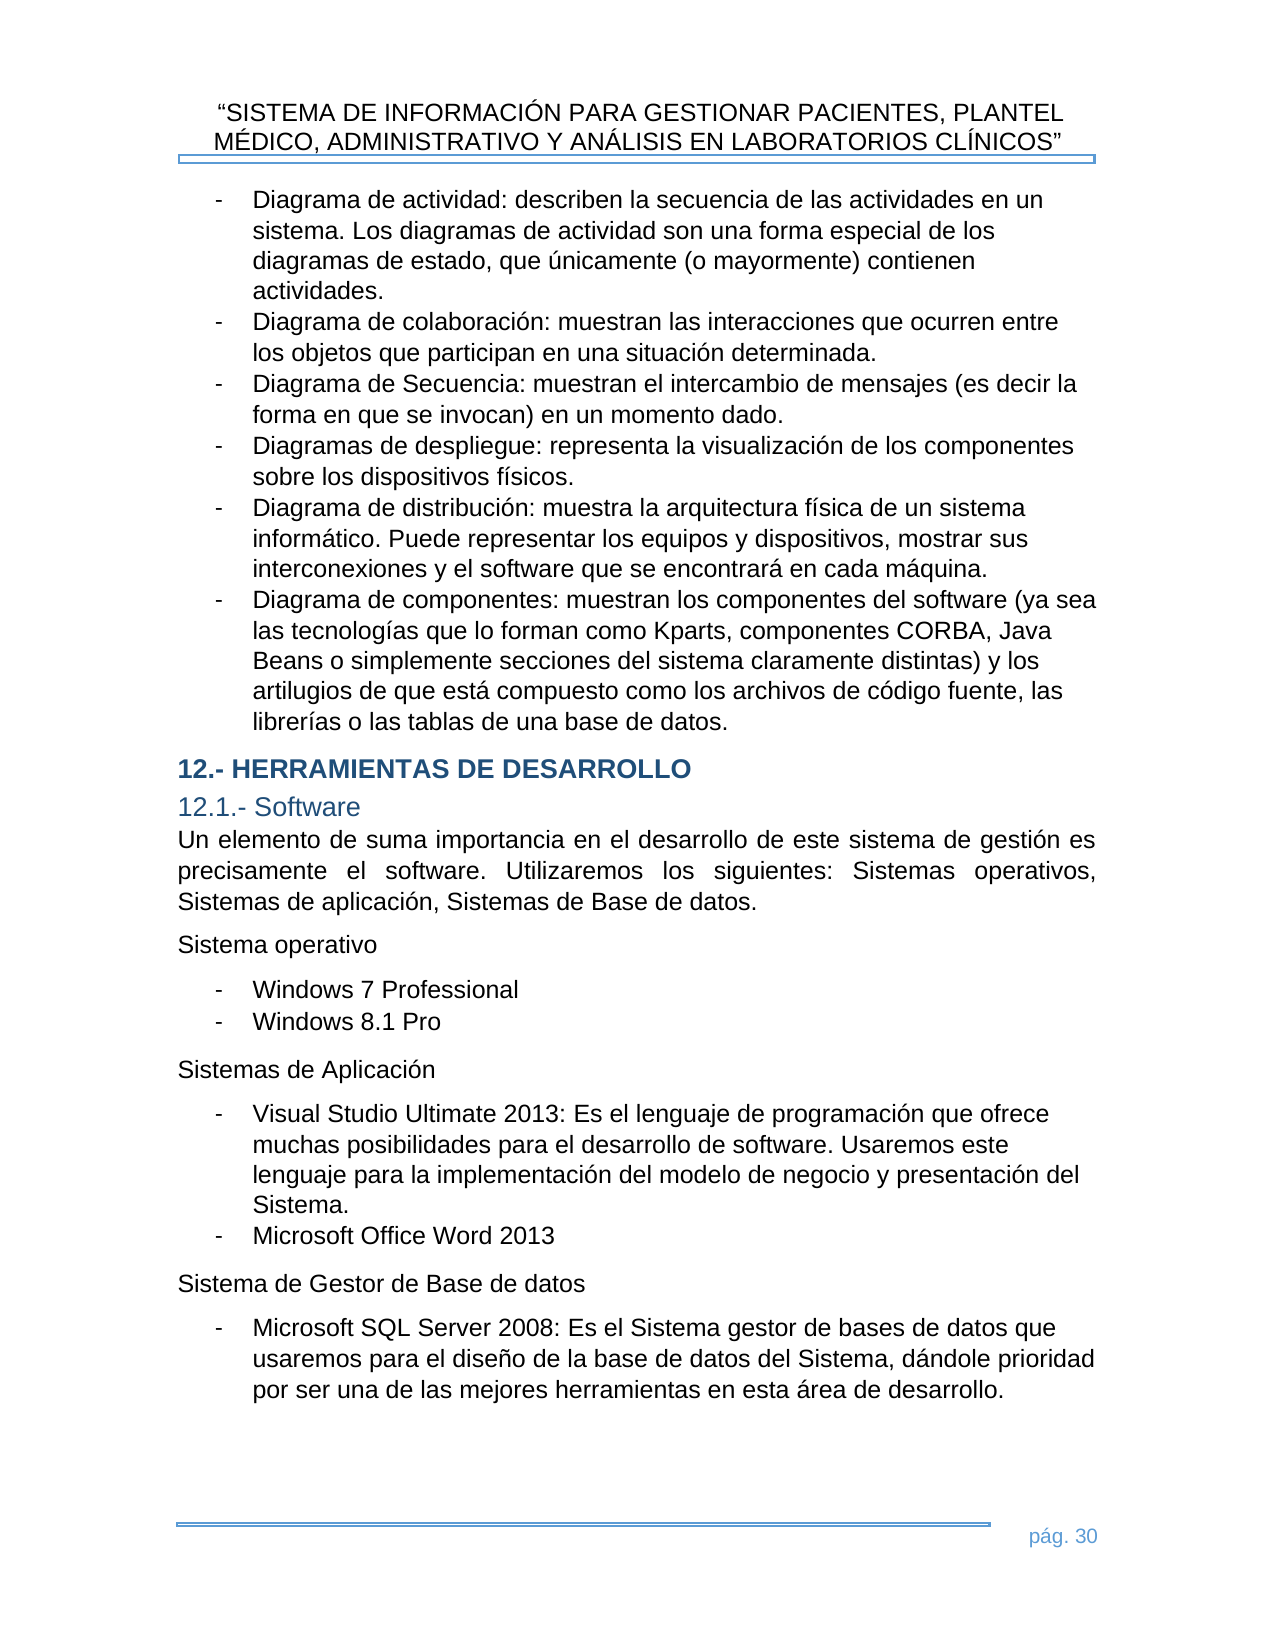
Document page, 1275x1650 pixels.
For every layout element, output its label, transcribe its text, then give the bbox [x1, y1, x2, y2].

text Sistema de Gestor de Base de datos [177, 1269, 1098, 1298]
list Windows 8.1 Pro [215, 1006, 1098, 1037]
list Diagrama de colaboración: muestran las interacciones que ocurren entre los objetos que participan en una situación determinada. [215, 306, 1098, 367]
text Un elemento de suma importancia en el desarrollo de este sistema de gestión es precisamente el software. Utilizaremos los siguientes: Sistemas operativos, Sistemas de aplicación, Sistemas de Base de datos. [177, 825, 1098, 916]
text Sistema operativo [177, 931, 1098, 959]
subtitle 12.- HERRAMIENTAS DE DESARROLLO [177, 753, 1098, 784]
list Microsoft SQL Server 2008: Es el Sistema gestor de bases de datos que usaremos para el diseño de la base de datos del Sistema, dándole prioridad por ser una de las mejores herramientas en esta área de desarrollo. [215, 1313, 1098, 1403]
list Diagrama de Secuencia: muestran el intercambio de mensajes (es decir la forma en que se invocan) en un momento dado. [215, 368, 1098, 429]
list Windows 7 Professional [215, 974, 1098, 1004]
text Sistemas de Aplicación [177, 1055, 1098, 1083]
subtitle 12.1.- Software [177, 791, 1098, 822]
list Diagramas de despliegue: representa la visualización de los componentes sobre los dispositivos físicos. [215, 430, 1098, 491]
list Diagrama de actividad: describen la secuencia de las actividades en un sistema. Los diagramas de actividad son una forma especial de los diagramas de estado, que únicamente (o mayormente) contienen actividades. [215, 184, 1098, 305]
list Diagrama de distribución: muestra la arquitectura física de un sistema informático. Puede representar los equipos y dispositivos, mostrar sus interconexiones y el software que se encontrará en cada máquina. [215, 492, 1098, 583]
list Diagrama de componentes: muestran los componentes del software (ya sea las tecnologías que lo forman como Kparts, componentes CORBA, Java Beans o simplemente secciones del sistema claramente distintas) y los artilugios de que está compuesto como los archivos de código fuente, las librerías o las tablas de una base de datos. [215, 584, 1098, 735]
list Microsoft Office Word 2013 [215, 1220, 1098, 1251]
list Visual Studio Ultimate 2013: Es el lenguaje de programación que ofrece muchas posibilidades para el desarrollo de software. Usaremos este lenguaje para la implementación del modelo de negocio y presentación del Sistema. [215, 1098, 1098, 1219]
